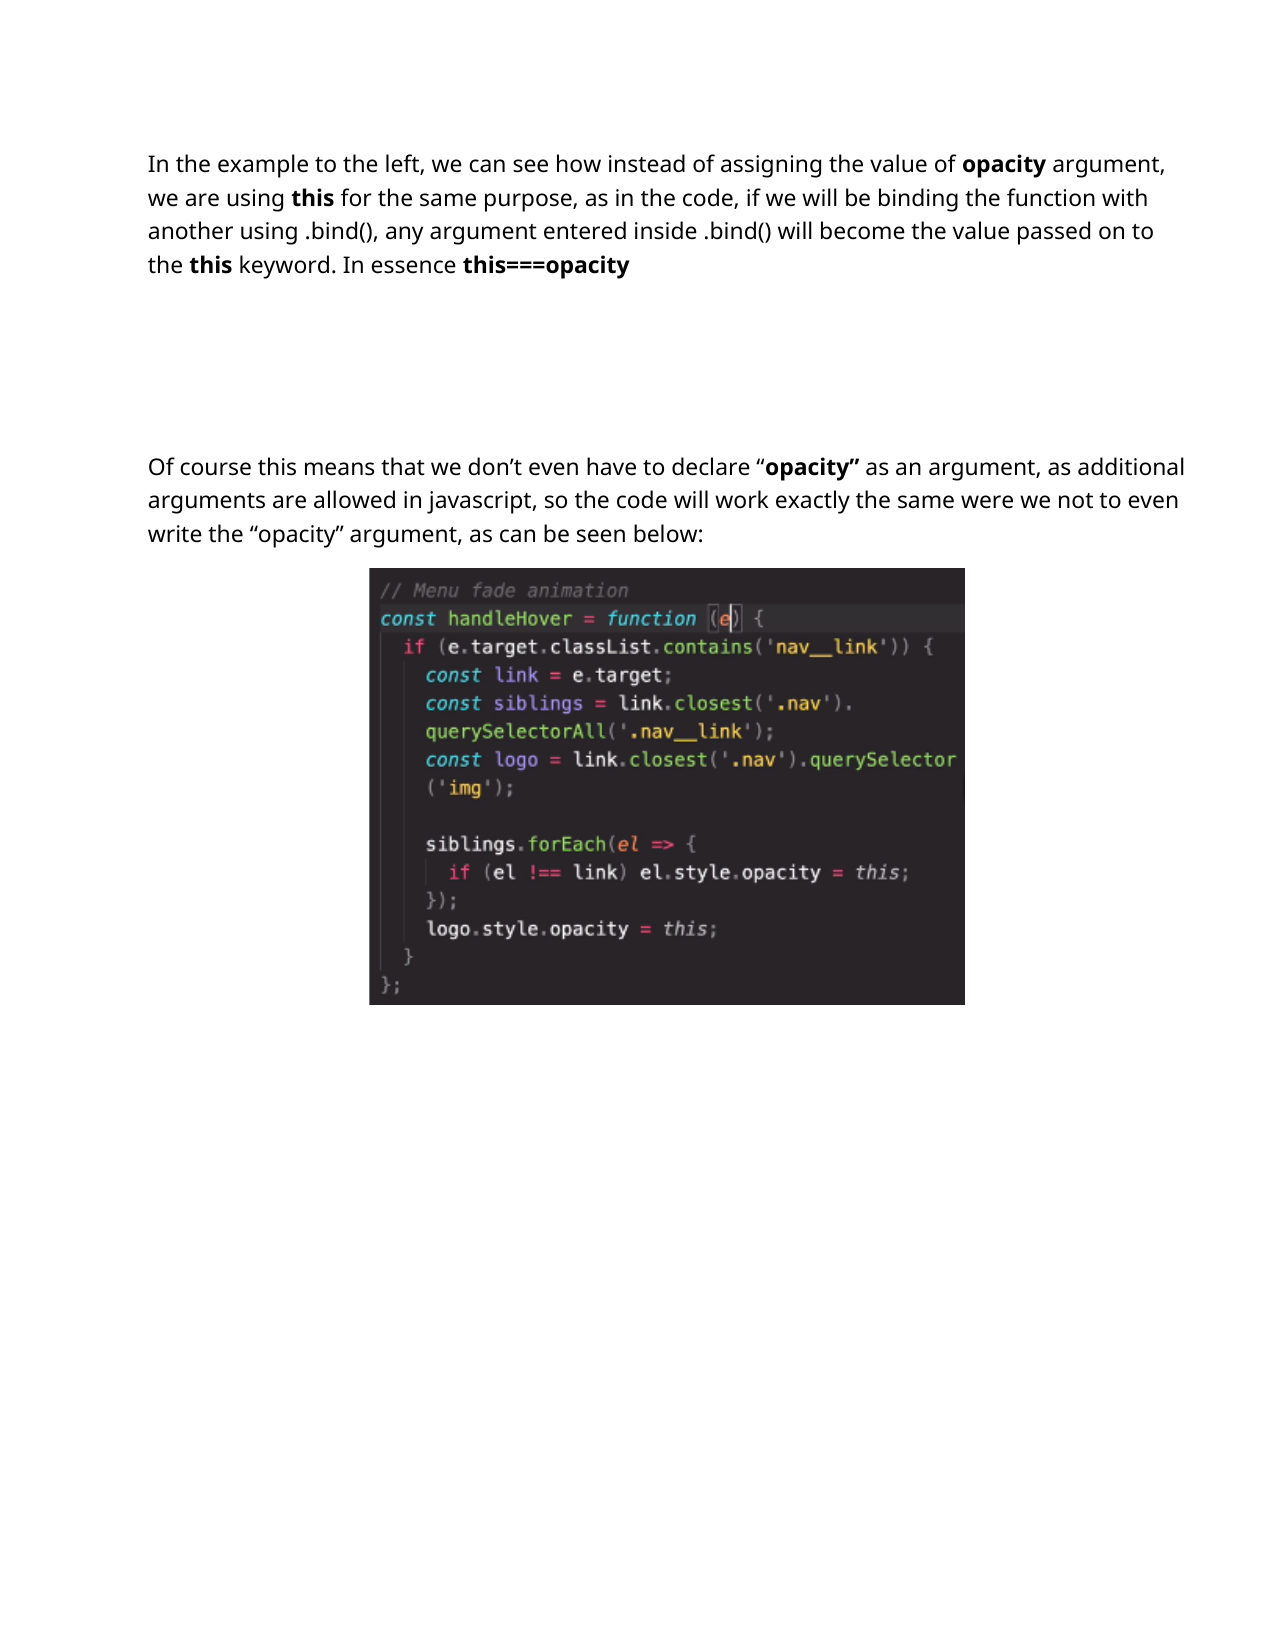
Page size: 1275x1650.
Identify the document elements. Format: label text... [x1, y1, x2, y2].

text Of course this means that we don’t even have to declare “opacity” as an argument, as additional arguments are allowed in javascript, so the code will work exactly the same were we not to even write the “opacity” argument, as can be seen below: [148, 451, 1186, 549]
picture [369, 568, 965, 1005]
text In the example to the left, we can see how instead of assigning the value of opacity argument, we are using this for the same purpose, as in the code, if we will be binding the function with another using .bind(), any argument entered inside .bind() will become the value passed on to the this keyword. In essence this===opacity [148, 148, 1186, 280]
